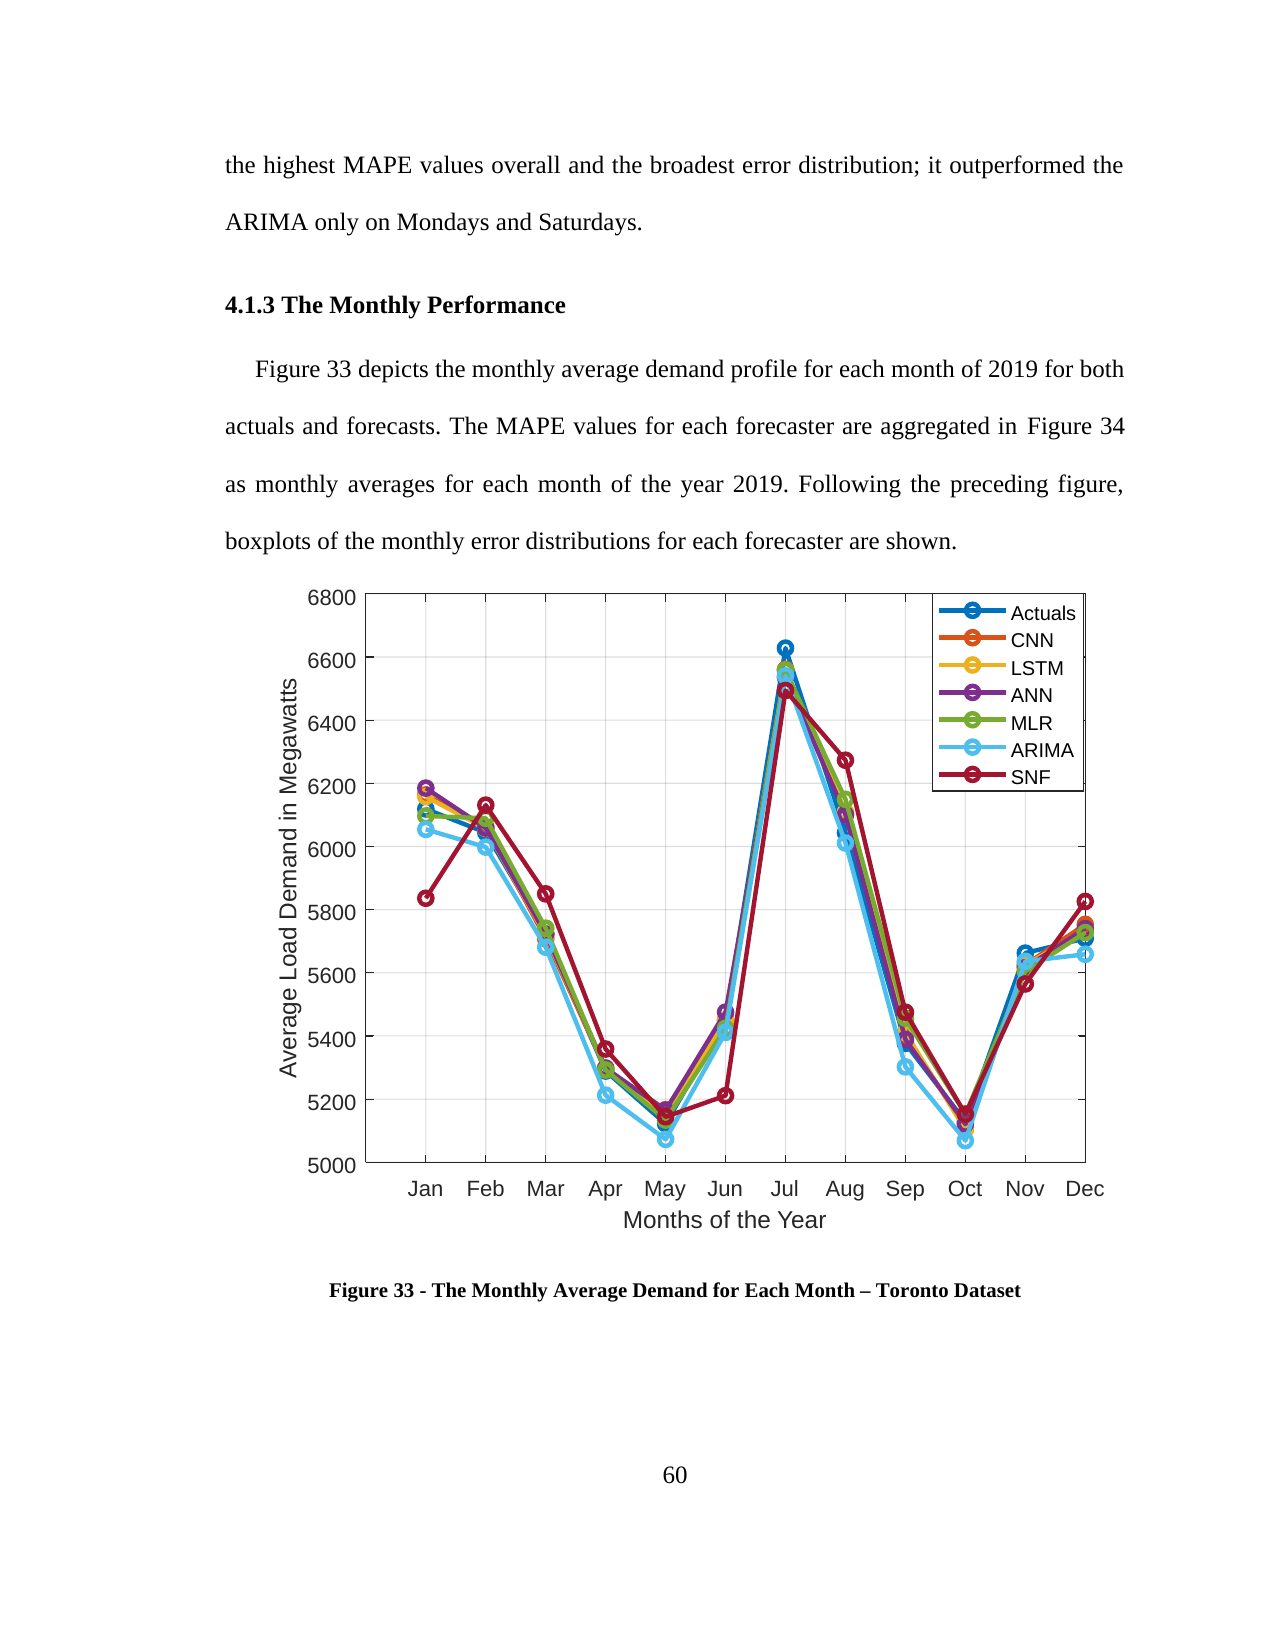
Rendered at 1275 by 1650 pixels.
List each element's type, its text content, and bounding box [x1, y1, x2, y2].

subtitle 4.1.3 The Monthly Performance [225, 290, 1125, 319]
text Figure 33 depicts the monthly average demand profile for each month of 2019 for both actuals and forecasts. The MAPE values for each forecaster are aggregated in Figure 34 as monthly averages for each month of the year 2019. Following the preceding figure, boxplots of the monthly error distributions for each forecaster are shown. [225, 354, 1125, 555]
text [225, 150, 1125, 236]
text Figure 33 - The Monthly Average Demand for Each Month – Toronto Dataset [225, 1278, 1125, 1302]
